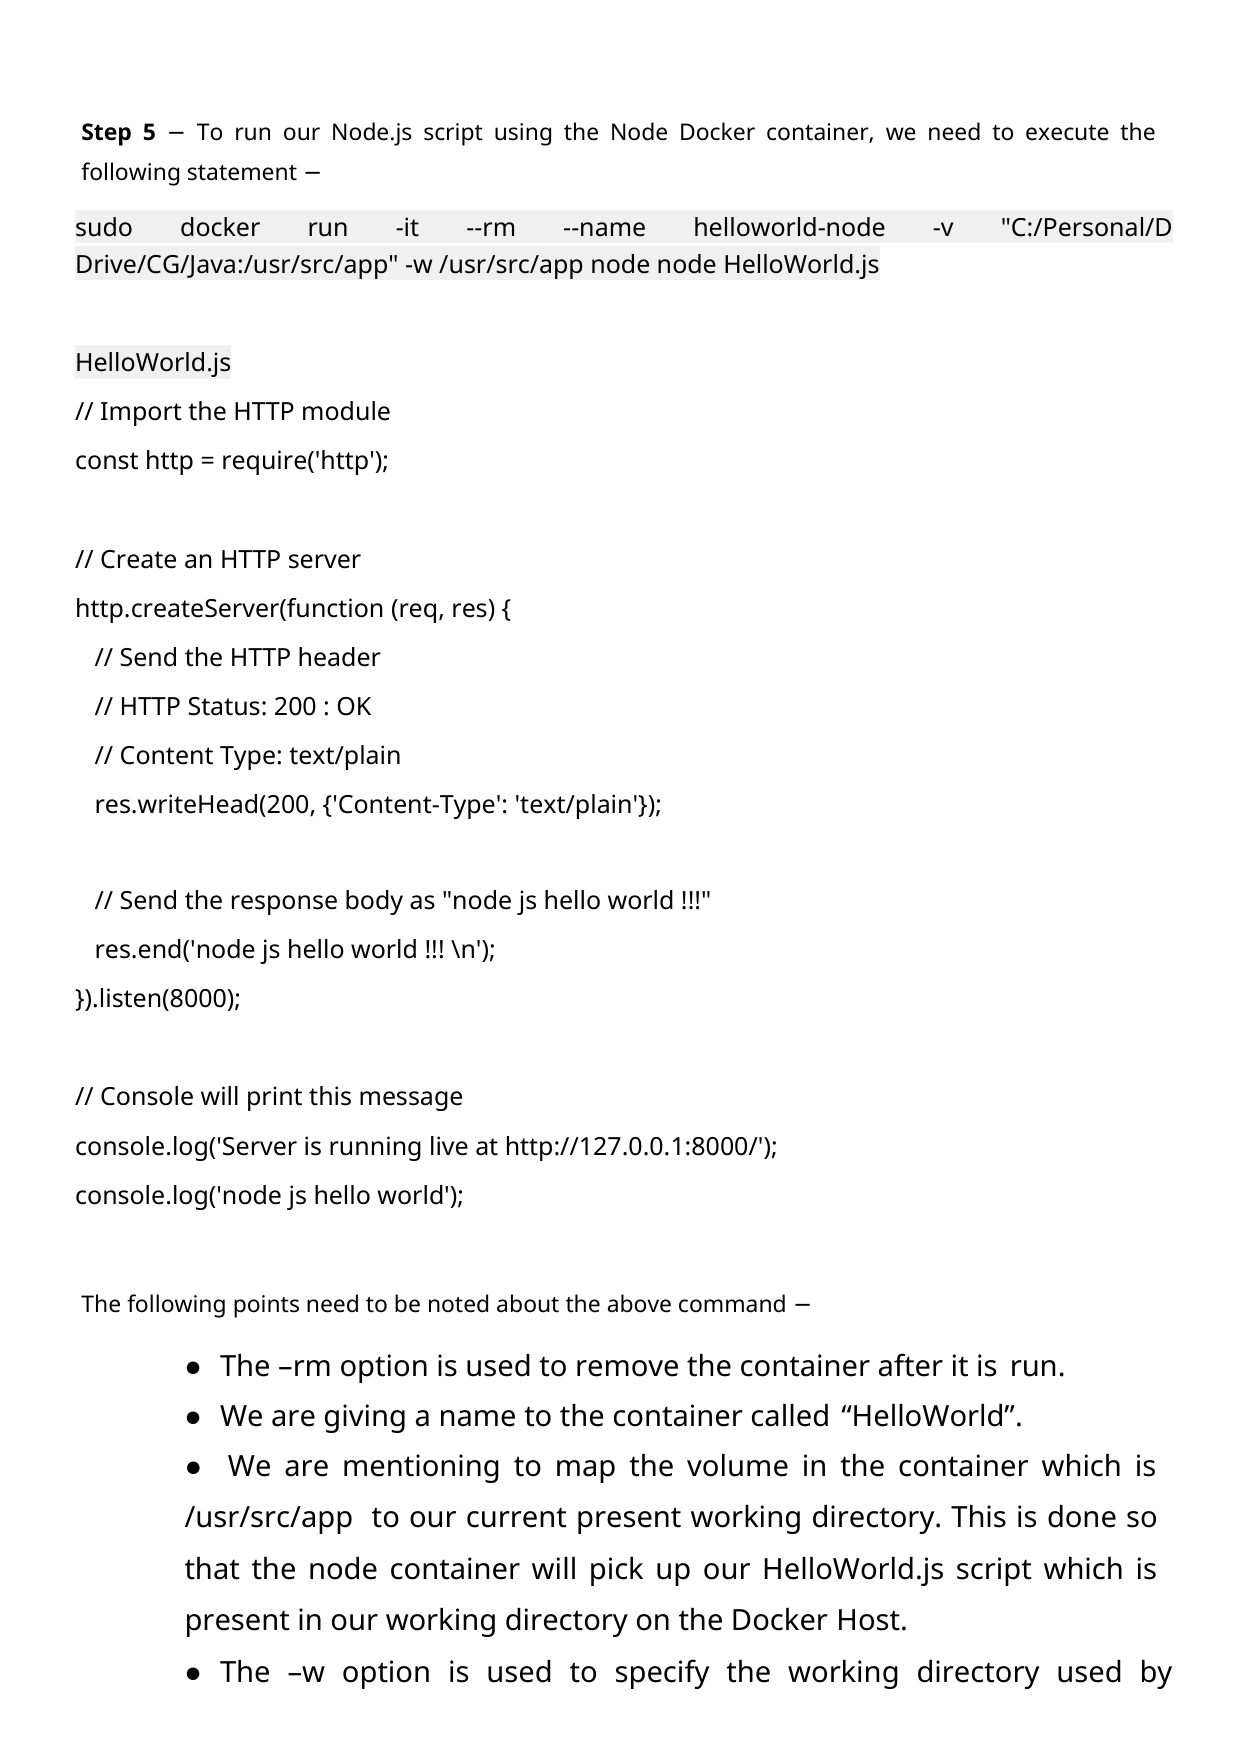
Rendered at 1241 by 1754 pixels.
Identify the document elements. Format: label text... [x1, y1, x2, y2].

text // Send the HTTP header [75, 639, 1173, 674]
text // Console will print this message [75, 1079, 1173, 1113]
text http.createServer(function (req, res) { [75, 590, 1173, 624]
text // Content Type: text/plain [75, 738, 1173, 772]
text // HTTP Status: 200 : OK [75, 689, 1173, 723]
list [184, 1652, 1173, 1691]
text HelloWorld.js [75, 344, 1173, 379]
text Step 5 − To run our Node.js script using the Node Docker container, we need to execute the following statement − [81, 116, 1158, 188]
list The –rm option is used to remove the container after it is run. [184, 1345, 1173, 1385]
text // Create an HTTP server [75, 541, 1173, 575]
text res.writeHead(200, {'Content-Type': 'text/plain'}); [75, 787, 1173, 821]
text console.log('node js hello world'); [75, 1177, 1173, 1211]
text The following points need to be noted about the above command − [81, 1288, 1173, 1319]
text // Import the HTTP module [75, 394, 1173, 428]
list We are mentioning to map the volume in the container which is /usr/src/app to our current present working directory. This is done so that the node container will pick up our HelloWorld.js script which is present in our working directory on the Docker Host. [184, 1445, 1158, 1639]
text res.end('node js hello world !!! \n'); [75, 932, 1173, 966]
text const http = require('http'); [75, 443, 1173, 477]
text sudo docker run -it --rm --name helloworld-node -v "C:/Personal/D Drive/CG/Java:/usr/src/app" -w /usr/src/app node node HelloWorld.js [75, 243, 1173, 280]
text // Send the response body as "node js hello world !!!" [75, 882, 1173, 916]
list We are giving a name to the container called “HelloWorld”. [184, 1395, 1173, 1435]
text }).listen(8000); [75, 981, 1173, 1015]
text console.log('Server is running live at http://127.0.0.1:8000/'); [75, 1128, 1173, 1162]
